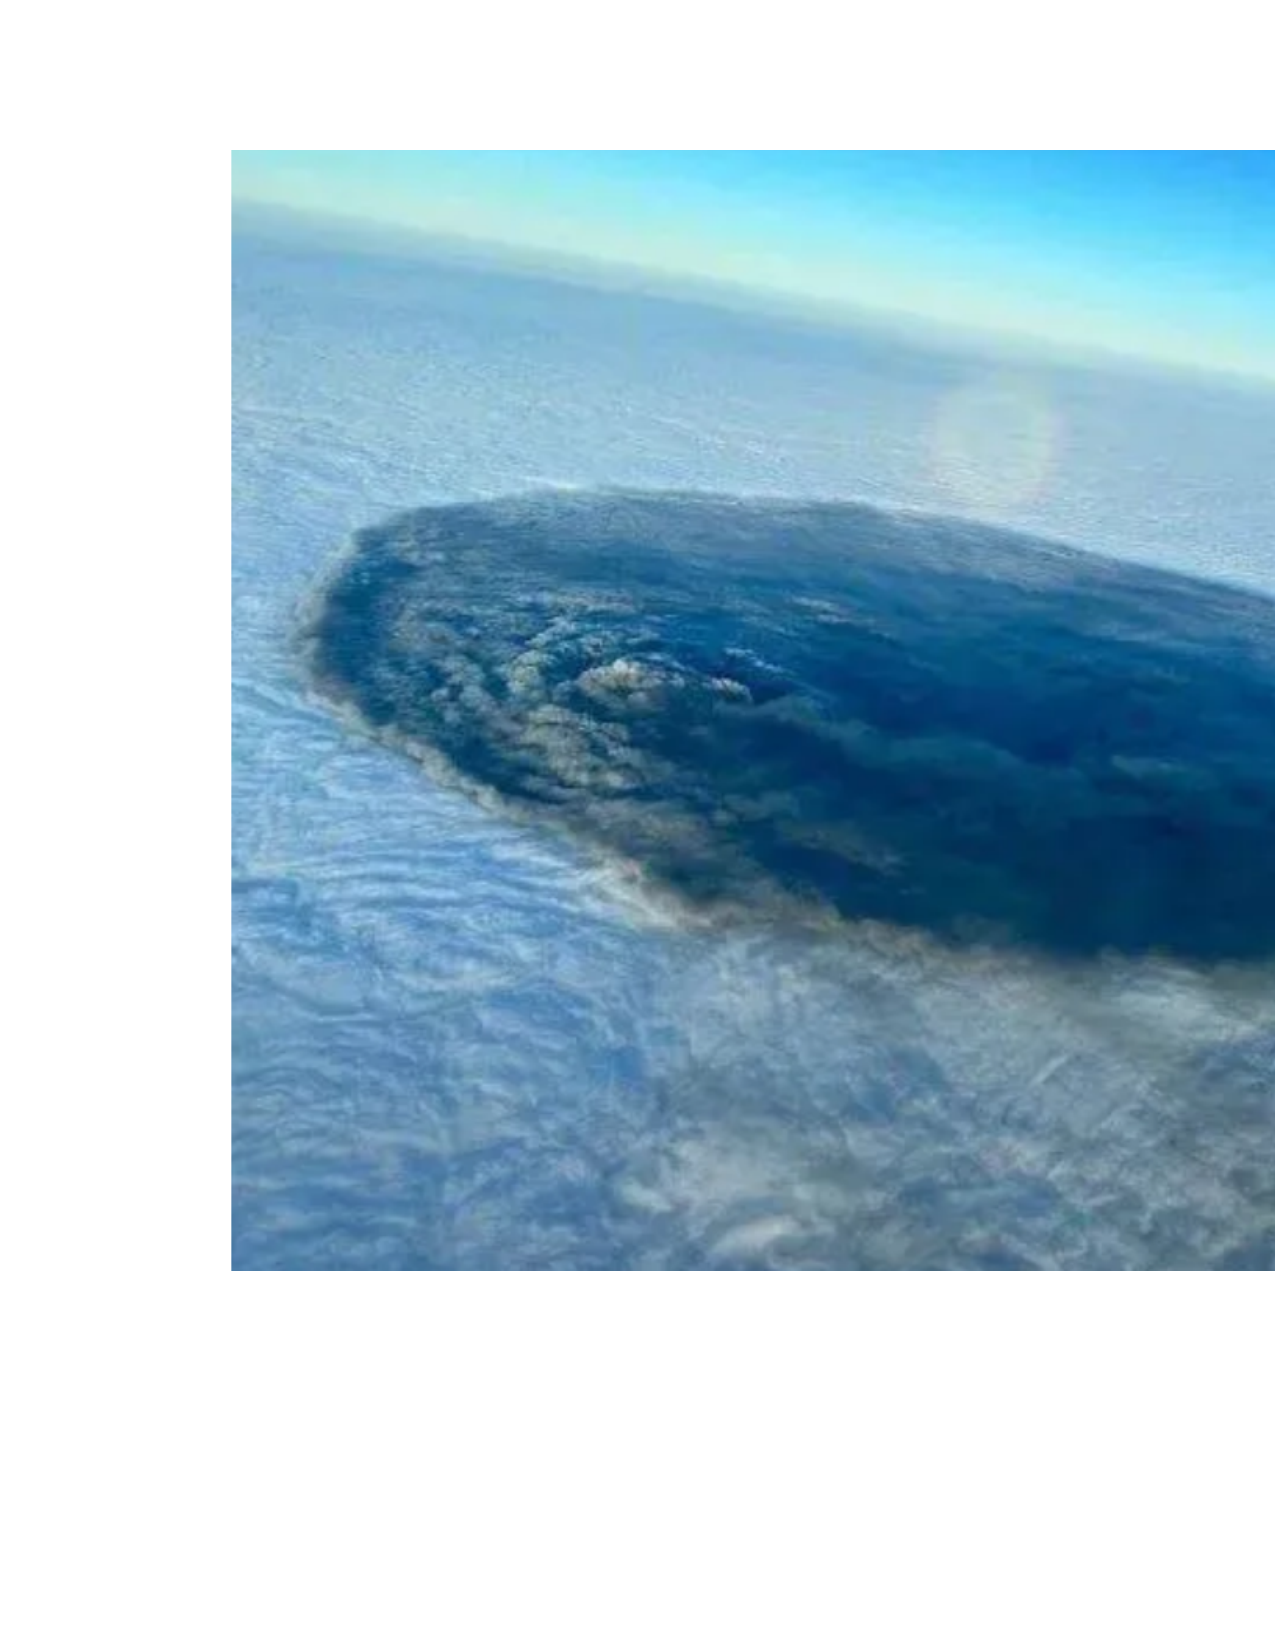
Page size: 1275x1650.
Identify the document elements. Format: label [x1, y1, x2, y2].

picture [231, 150, 1275, 1271]
